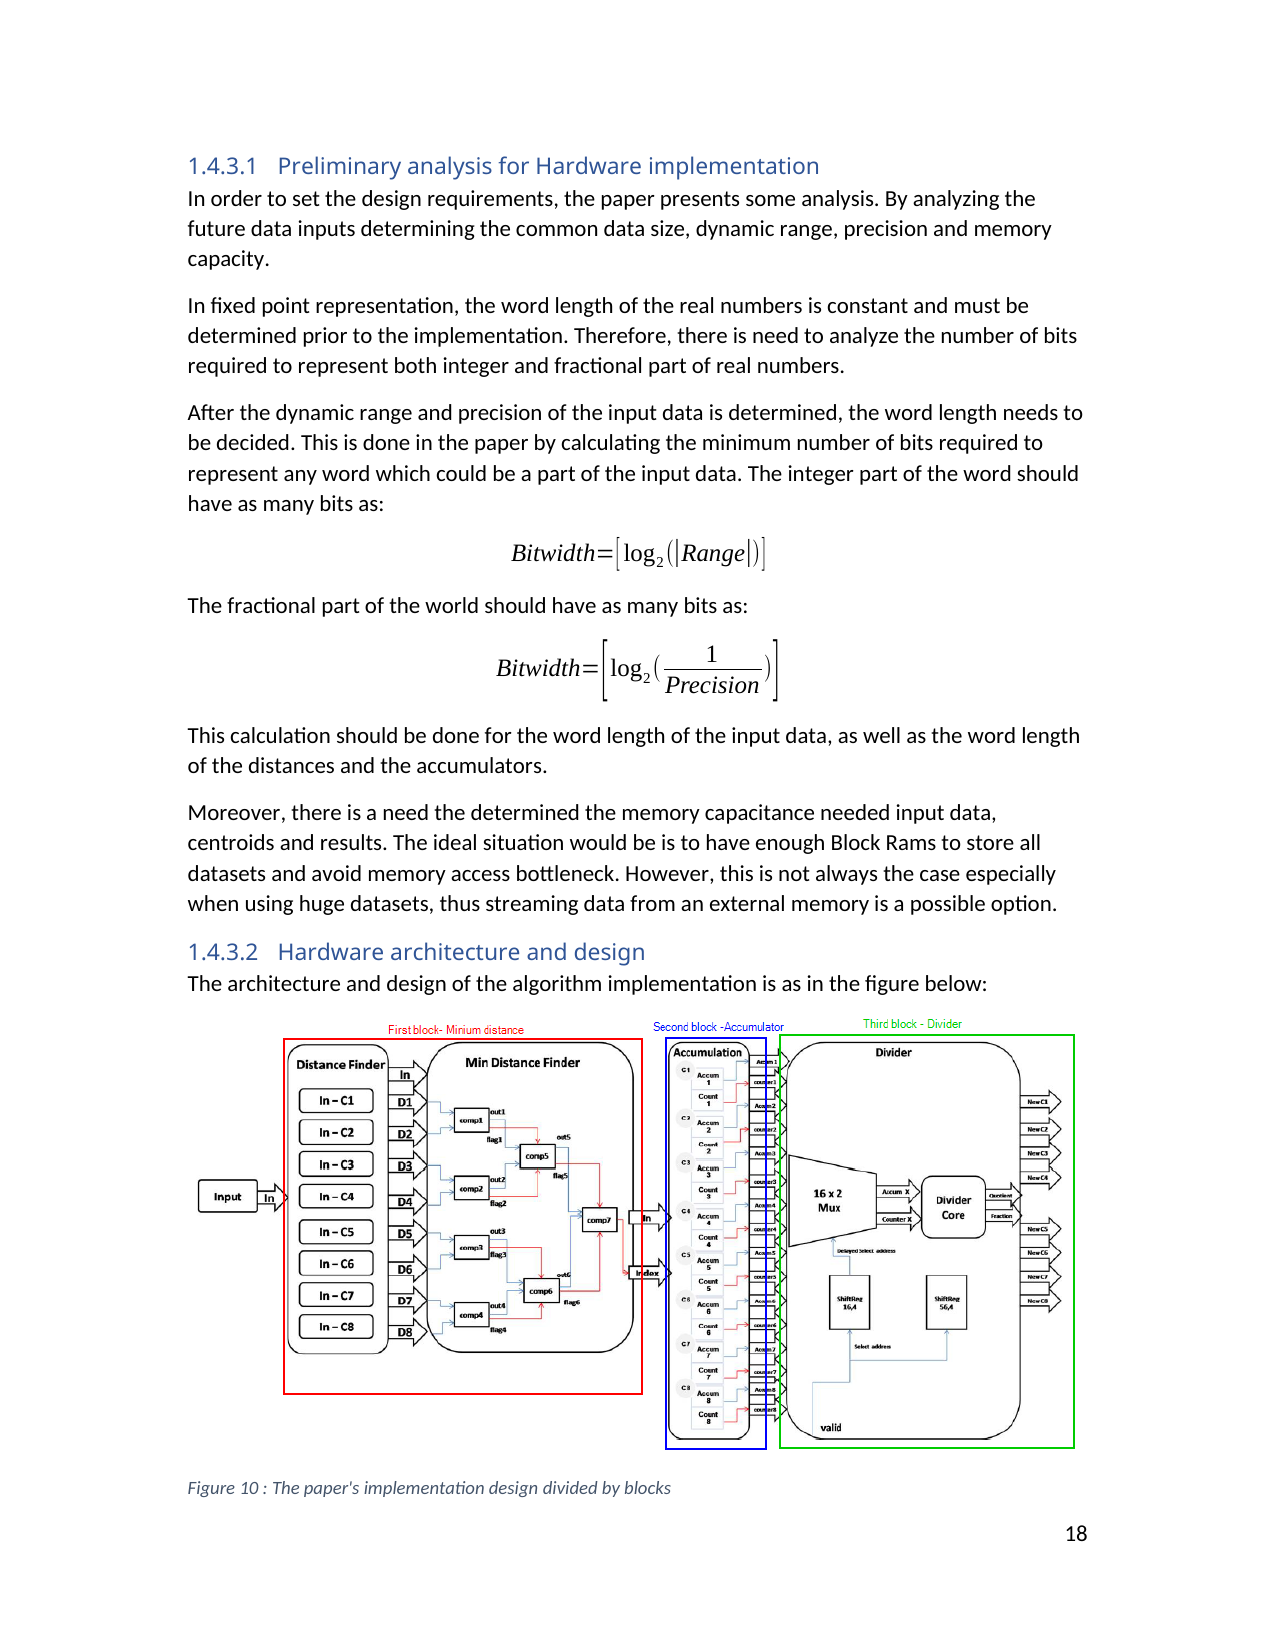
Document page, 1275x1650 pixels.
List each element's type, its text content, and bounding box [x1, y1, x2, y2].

subtitle Hardware architecture and design [187, 936, 1087, 967]
text This calculation should be done for the word length of the input data, as well as the word length of the distances and the accumulators. [187, 721, 1087, 779]
text In order to set the design requirements, the paper presents some analysis. By analyzing the future data inputs determining the common data size, dynamic range, precision and memory capacity. [187, 184, 1087, 272]
text Figure 10 : The paper's implementation design divided by blocks [187, 1476, 1087, 1499]
text Moreover, there is a need the determined the memory capacitance needed input data, centroids and results. The ideal situation would be is to have enough Block Rams to store all datasets and avoid memory access bottleneck. However, this is not always the case especially when using huge datasets, thus streaming data from an external memory is a possible option. [187, 798, 1087, 917]
subtitle Preliminary analysis for Hardware implementation [187, 150, 1087, 181]
text The fractional part of the world should have as many bits as: [187, 591, 1087, 619]
text In fixed point representation, the word length of the real numbers is constant and must be determined prior to the implementation. Therefore, there is need to analyze the number of bits required to represent both integer and fractional part of real numbers. [187, 291, 1087, 379]
picture [187, 1016, 1088, 1458]
text The architecture and design of the algorithm implementation is as in the figure below: [187, 969, 1087, 998]
text After the dynamic range and precision of the input data is determined, the word length needs to be decided. This is done in the paper by calculating the minimum number of bits required to represent any word which could be a part of the input data. The integer part of the word should have as many bits as: [187, 398, 1087, 517]
